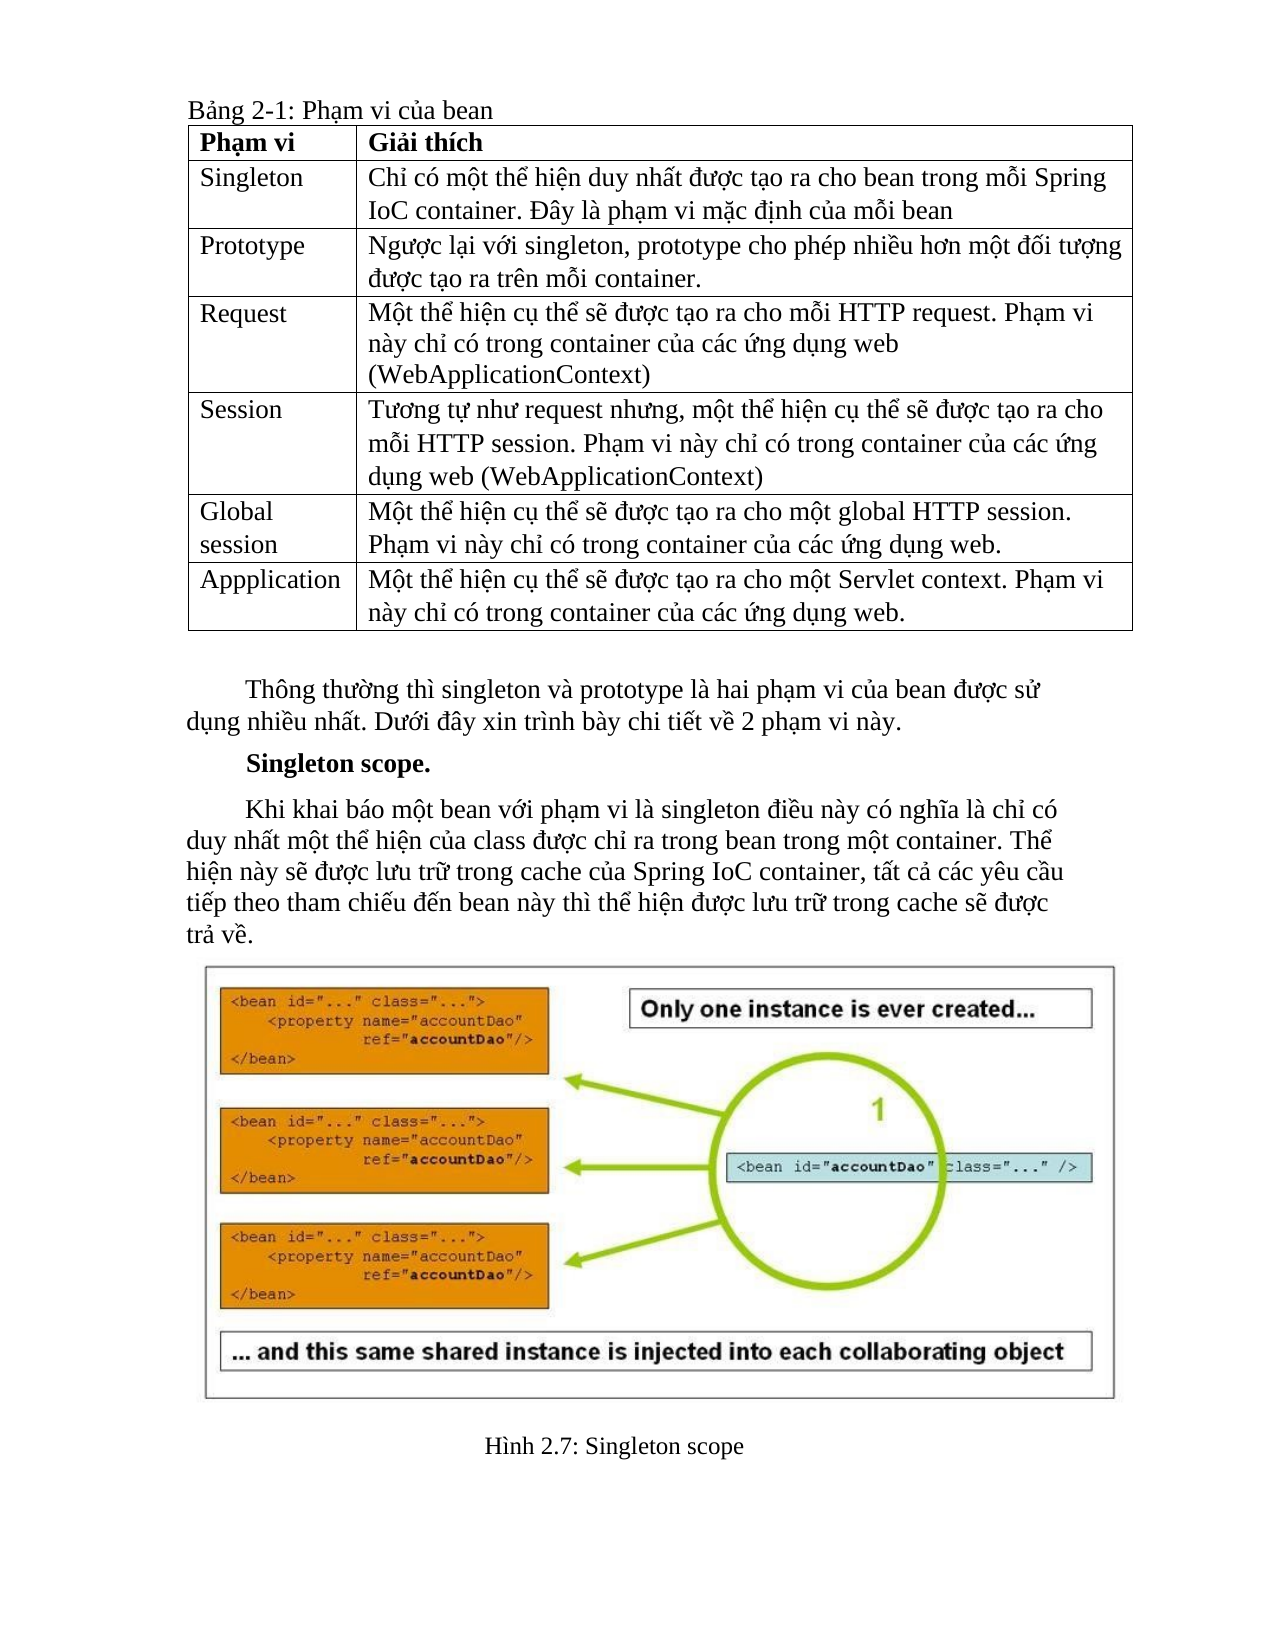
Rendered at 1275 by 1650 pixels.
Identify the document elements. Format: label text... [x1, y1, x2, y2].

table_cell Appplication [189, 563, 356, 630]
table_cell Prototype [189, 229, 356, 296]
picture [187, 948, 1133, 1419]
table_cell Một thể hiện cụ thể sẽ được tạo ra cho một Servlet context. Phạm vi này chỉ có trong container của các ứng dụng web. [357, 563, 1132, 630]
subtitle Hình 2.7: Singleton scope [186, 1431, 1082, 1460]
table_cell Tương tự như request nhưng, một thể hiện cụ thể sẽ được tạo ra cho mỗi HTTP session. Phạm vi này chỉ có trong container của các ứng dụng web (WebApplicationContext) [357, 393, 1132, 494]
table_header Giải thích [357, 126, 1132, 159]
text Singleton scope. [246, 748, 1087, 779]
table_cell Một thể hiện cụ thể sẽ được tạo ra cho mỗi HTTP request. Phạm vi này chỉ có trong container của các ứng dụng web (WebApplicationContext) [357, 297, 1132, 392]
table_cell Request [189, 297, 356, 392]
table_cell Session [189, 393, 356, 494]
table_cell Ngược lại với singleton, prototype cho phép nhiều hơn một đối tượng được tạo ra trên mỗi container. [357, 229, 1132, 296]
table_header Phạm vi [189, 126, 356, 159]
text Khi khai báo một bean với phạm vi là singleton điều này có nghĩa là chỉ có duy nhất một thể hiện của class được chỉ ra trong bean trong một container. Thể hiện này sẽ được lưu trữ trong cache của Spring IoC container, tất cả các yêu cầu tiếp theo tham chiếu đến bean này thì thể hiện được lưu trữ trong cache sẽ được trả về. [186, 793, 1082, 949]
table_cell Một thể hiện cụ thể sẽ được tạo ra cho một global HTTP session. Phạm vi này chỉ có trong container của các ứng dụng web. [357, 495, 1132, 562]
table_cell Chỉ có một thể hiện duy nhất được tạo ra cho bean trong mỗi Spring IoC container. Đây là phạm vi mặc định của mỗi bean [357, 161, 1132, 228]
text Bảng 2-1: Phạm vi của bean [187, 94, 1087, 125]
table_cell Global session [189, 495, 356, 562]
text Thông thường thì singleton và prototype là hai phạm vi của bean được sử dụng nhiều nhất. Dưới đây xin trình bày chi tiết về 2 phạm vi này. [186, 673, 1082, 736]
table_cell Singleton [189, 161, 356, 228]
